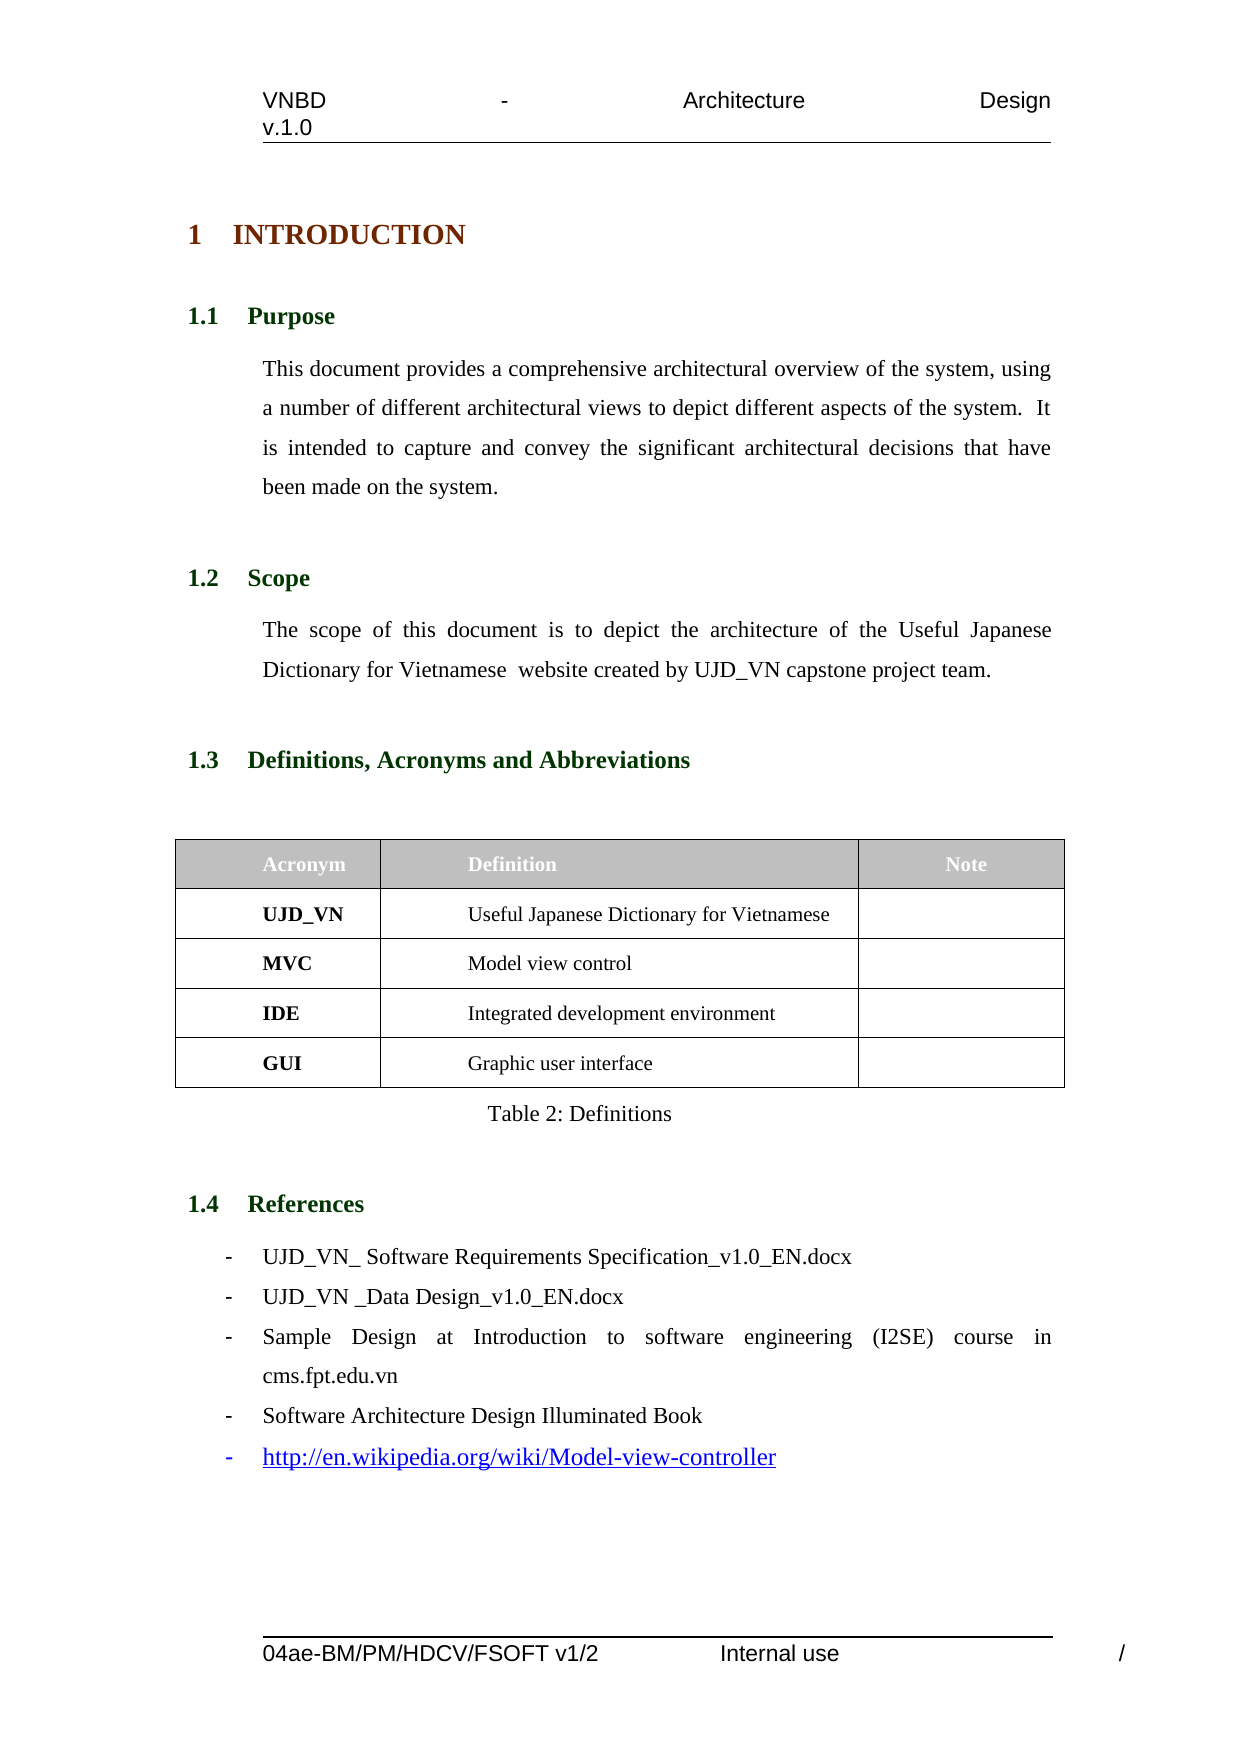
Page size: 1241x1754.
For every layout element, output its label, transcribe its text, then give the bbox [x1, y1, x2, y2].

subtitle Introduction [187, 217, 1053, 251]
text The scope of this document is to depict the architecture of the Useful Japanese Dictionary for Vietnamese website created by UJD_VN capstone project team. [262, 616, 1053, 682]
list UJD_VN _Data Design_v1.0_EN.docx [225, 1283, 1053, 1309]
list Sample Design at Introduction to software engineering (I2SE) course in cms.fpt.edu.vn [225, 1323, 1053, 1389]
subtitle References [187, 1189, 1053, 1218]
table_header Acronym [176, 840, 380, 888]
list http://en.wikipedia.org/wiki/Model-view-controller [225, 1441, 1053, 1470]
subtitle Scope [187, 563, 1053, 591]
table_cell [859, 1038, 1064, 1087]
table_cell [859, 989, 1064, 1037]
subtitle Definitions, Acronyms and Abbreviations [187, 745, 1053, 774]
table_cell Model view control [381, 939, 858, 987]
list Software Architecture Design Illuminated Book [225, 1402, 1053, 1428]
table_cell [859, 939, 1064, 987]
text This document provides a comprehensive architectural overview of the system, using a number of different architectural views to depict different aspects of the system. It is intended to capture and convey the significant architectural decisions that have been made on the system. [262, 355, 1053, 499]
table_header Definition [381, 840, 858, 888]
table_cell [859, 889, 1064, 938]
table_cell Integrated development environment [381, 989, 858, 1037]
subtitle Purpose [187, 301, 1053, 330]
table_cell IDE [176, 989, 380, 1037]
table_cell UJD_VN [176, 889, 380, 938]
table_cell GUI [176, 1038, 380, 1087]
text Table 2: Definitions [412, 1100, 1053, 1126]
table_header Note [859, 840, 1064, 888]
list UJD_VN_ Software Requirements Specification_v1.0_EN.docx [225, 1243, 1053, 1270]
table_cell Useful Japanese Dictionary for Vietnamese [381, 889, 858, 938]
table_cell Graphic user interface [381, 1038, 858, 1087]
table_cell MVC [176, 939, 380, 987]
